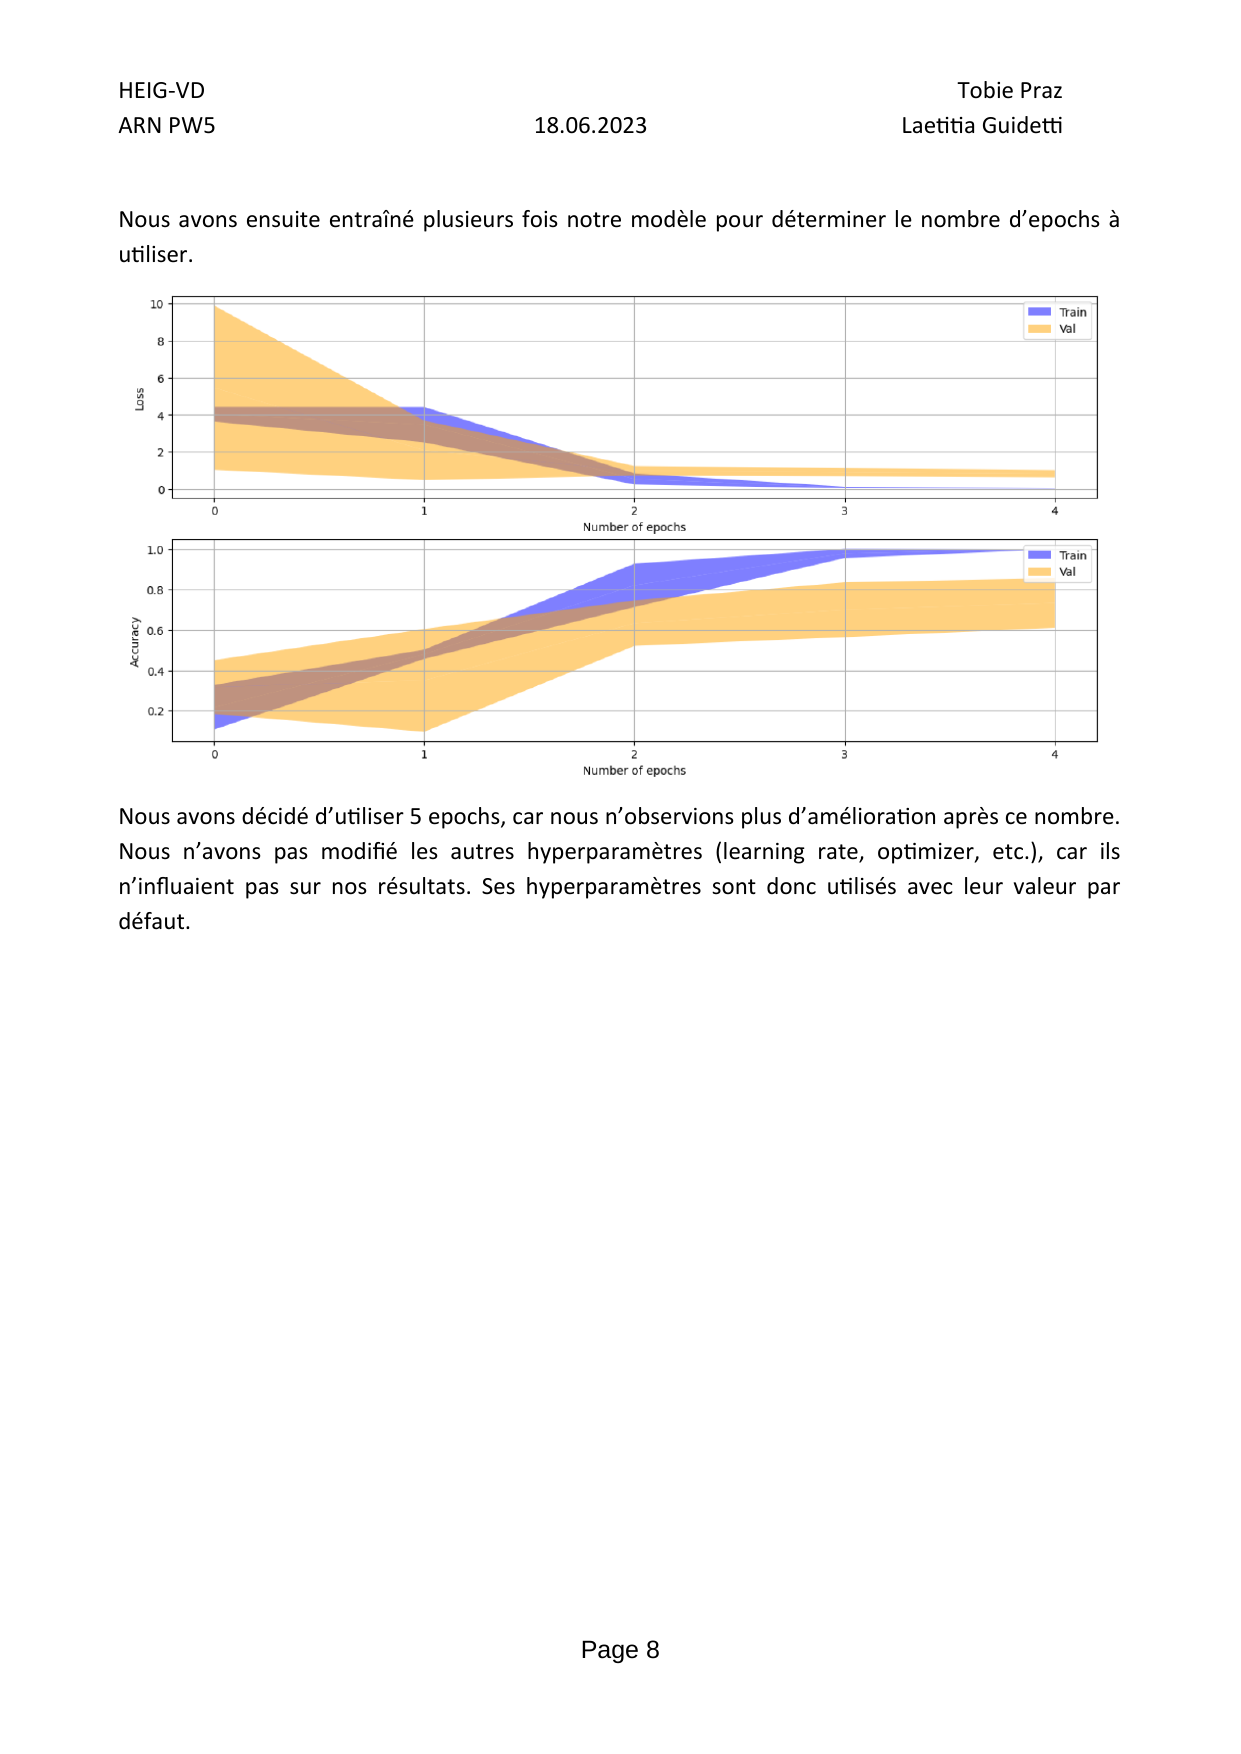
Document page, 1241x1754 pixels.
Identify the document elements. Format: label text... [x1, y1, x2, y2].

text Nous avons décidé d’utiliser 5 epochs, car nous n’observions plus d’amélioration après ce nombre. Nous n’avons pas modifié les autres hyperparamètres (learning rate, optimizer, etc.), car ils n’influaient pas sur nos résultats. Ses hyperparamètres sont donc utilisés avec leur valeur par défaut. [118, 800, 1122, 935]
picture [118, 286, 1123, 783]
text Nous avons ensuite entraîné plusieurs fois notre modèle pour déterminer le nombre d’epochs à utiliser. [118, 204, 1122, 269]
